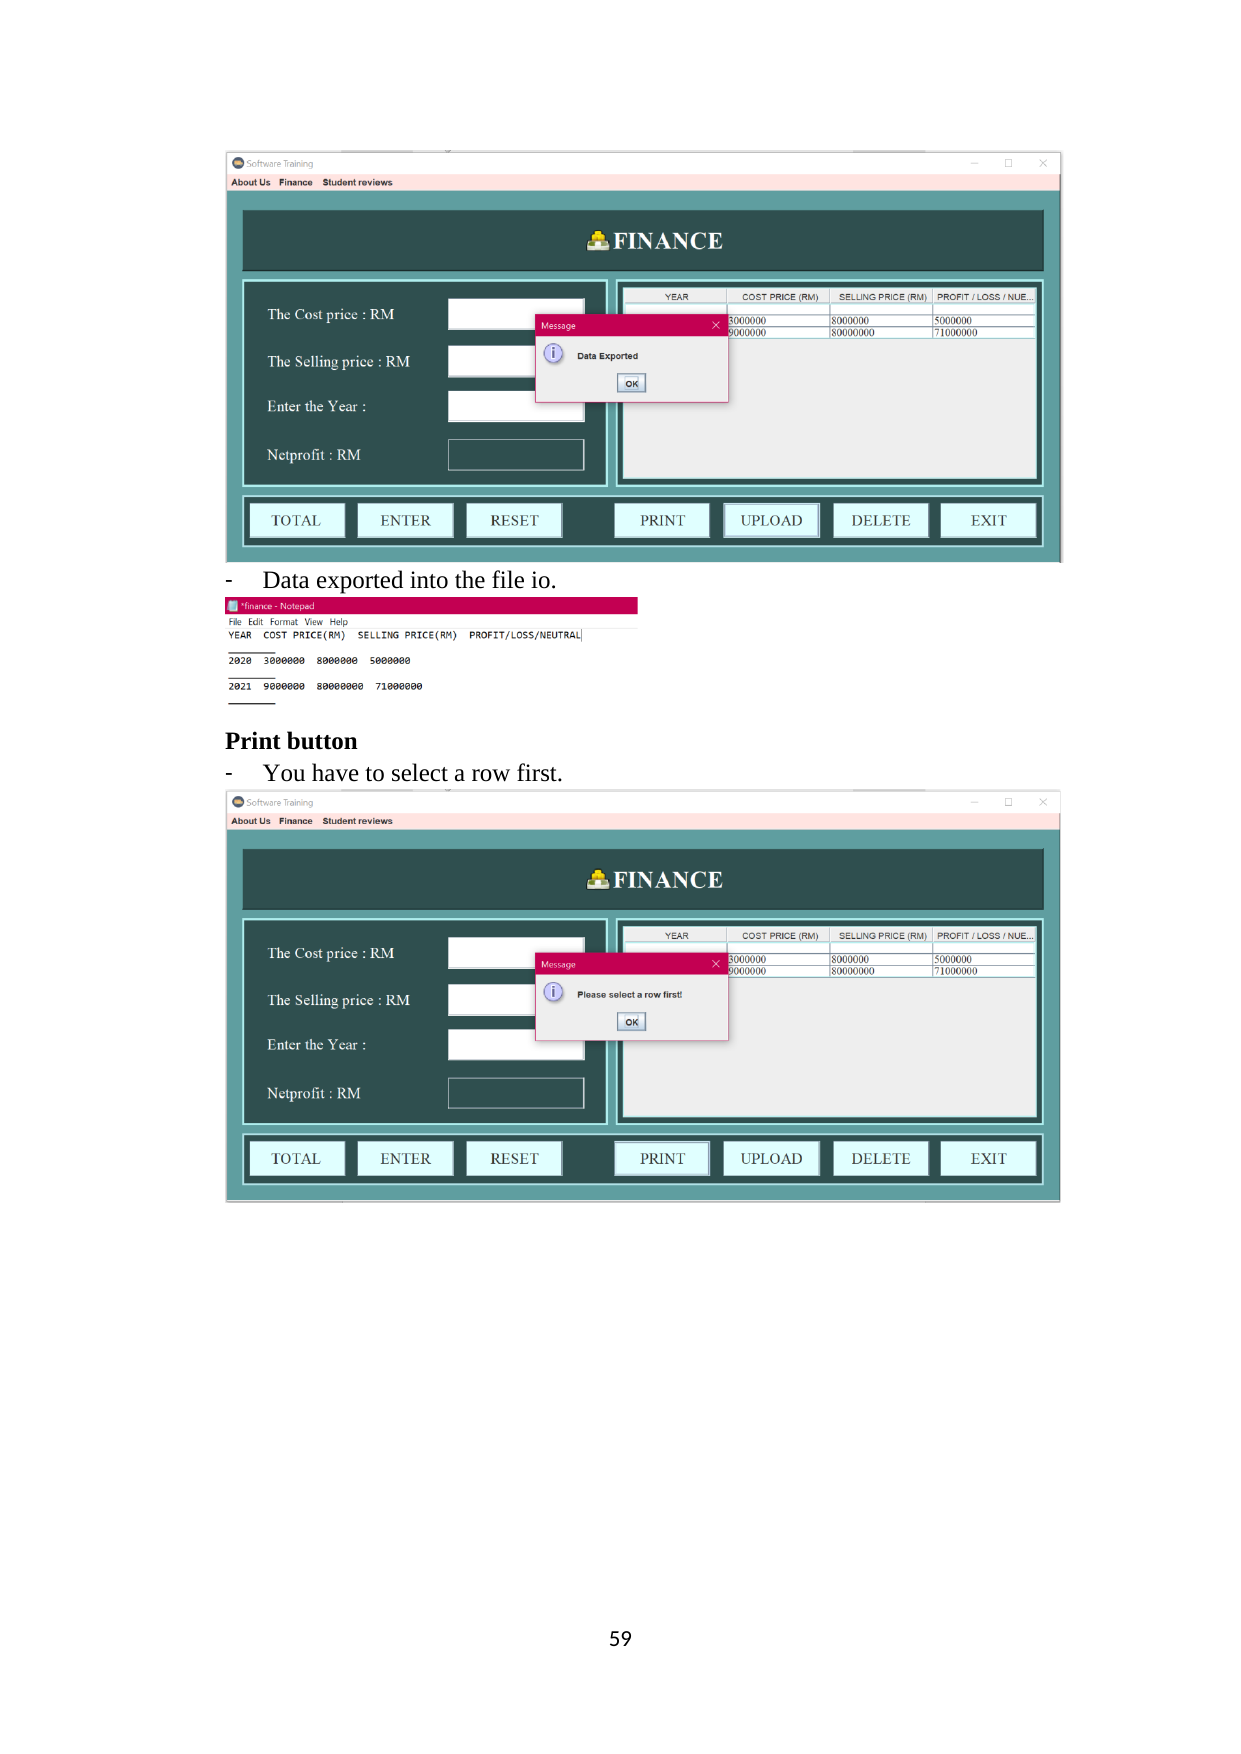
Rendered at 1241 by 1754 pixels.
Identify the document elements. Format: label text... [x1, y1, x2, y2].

list Data exported into the file io. [225, 565, 1090, 595]
picture [225, 789, 1061, 1203]
list You have to select a row first. [225, 757, 1090, 787]
picture [225, 597, 638, 724]
picture [225, 150, 1064, 563]
list Print button [225, 726, 1090, 754]
